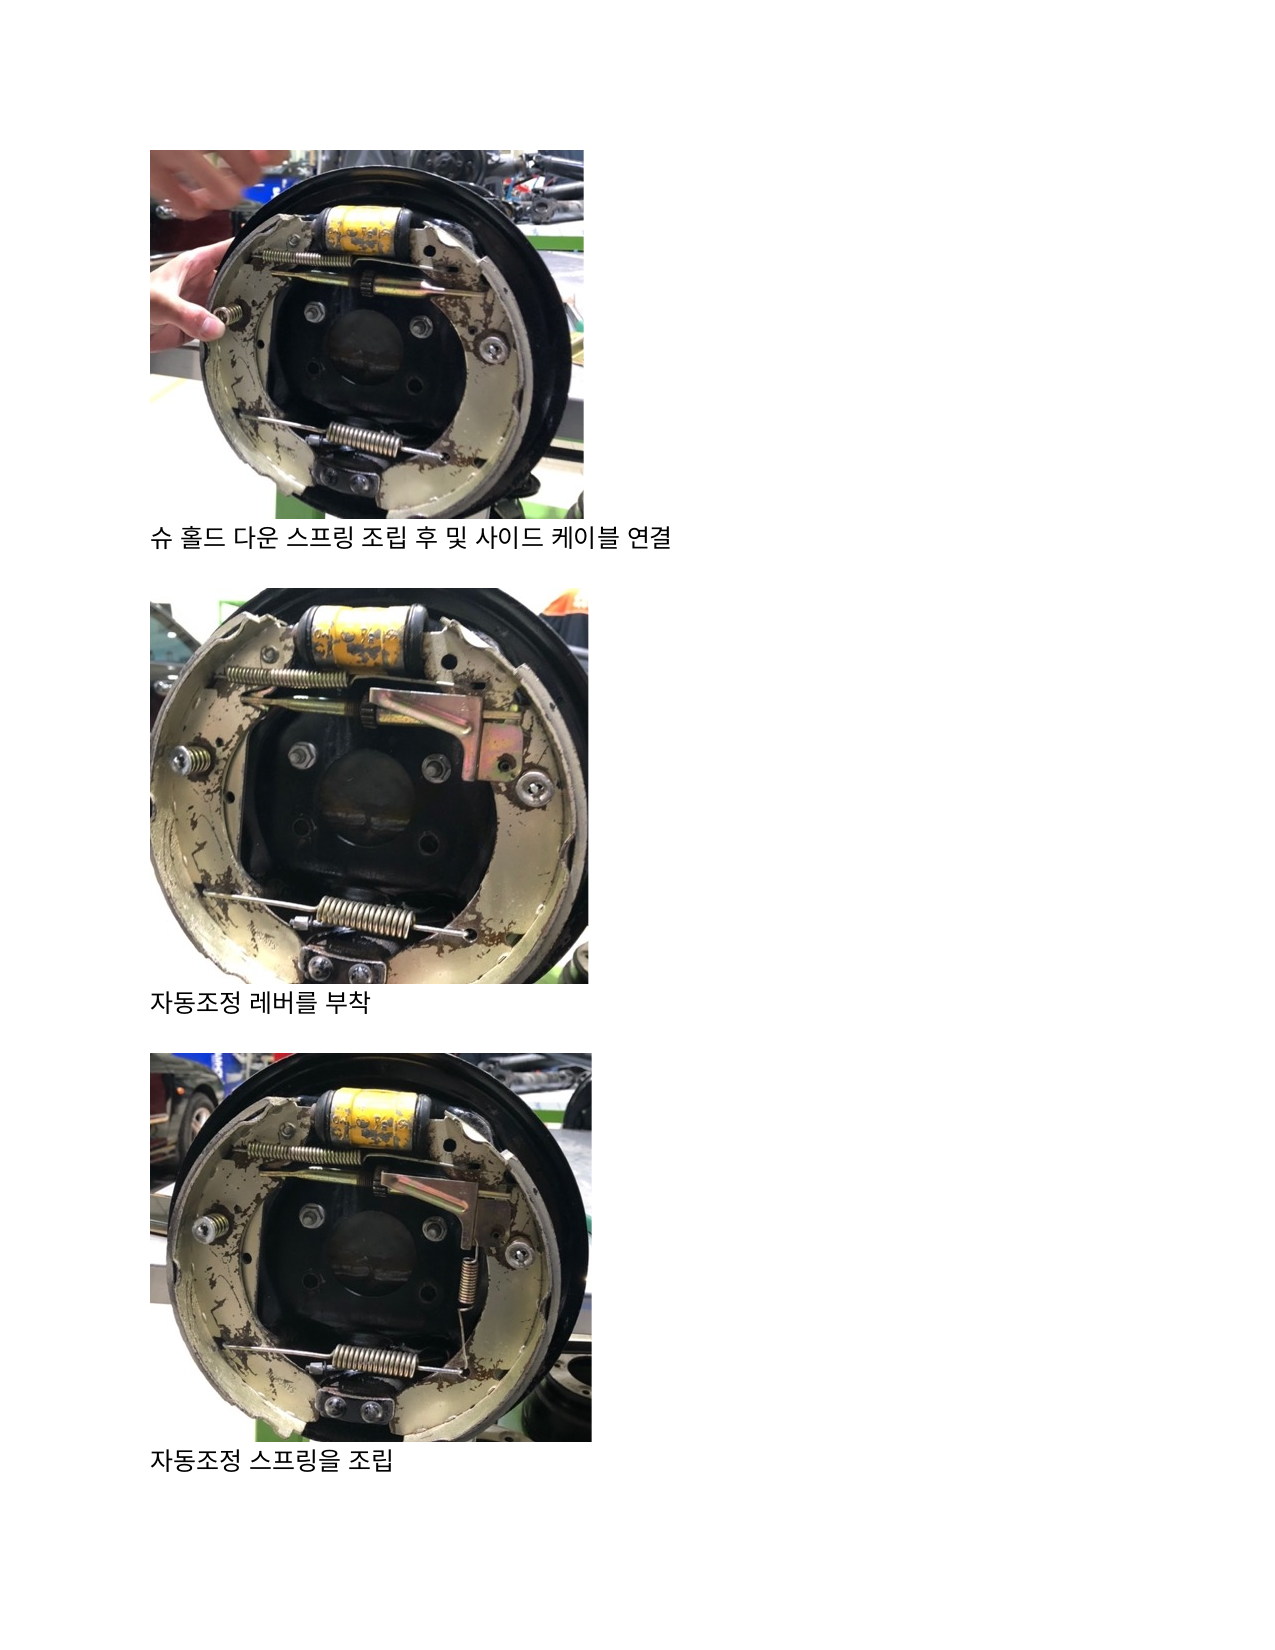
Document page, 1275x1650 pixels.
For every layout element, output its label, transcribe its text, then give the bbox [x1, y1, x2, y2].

text 슈 홀드 다운 스프링 조립 후 및 사이드 케이블 연결 [150, 519, 1125, 555]
text 자동조정 레버를 부착 [150, 983, 1125, 1019]
picture [150, 588, 589, 984]
picture [150, 1053, 592, 1442]
text 자동조정 스프링을 조립 [150, 1441, 1125, 1477]
picture [150, 150, 584, 519]
